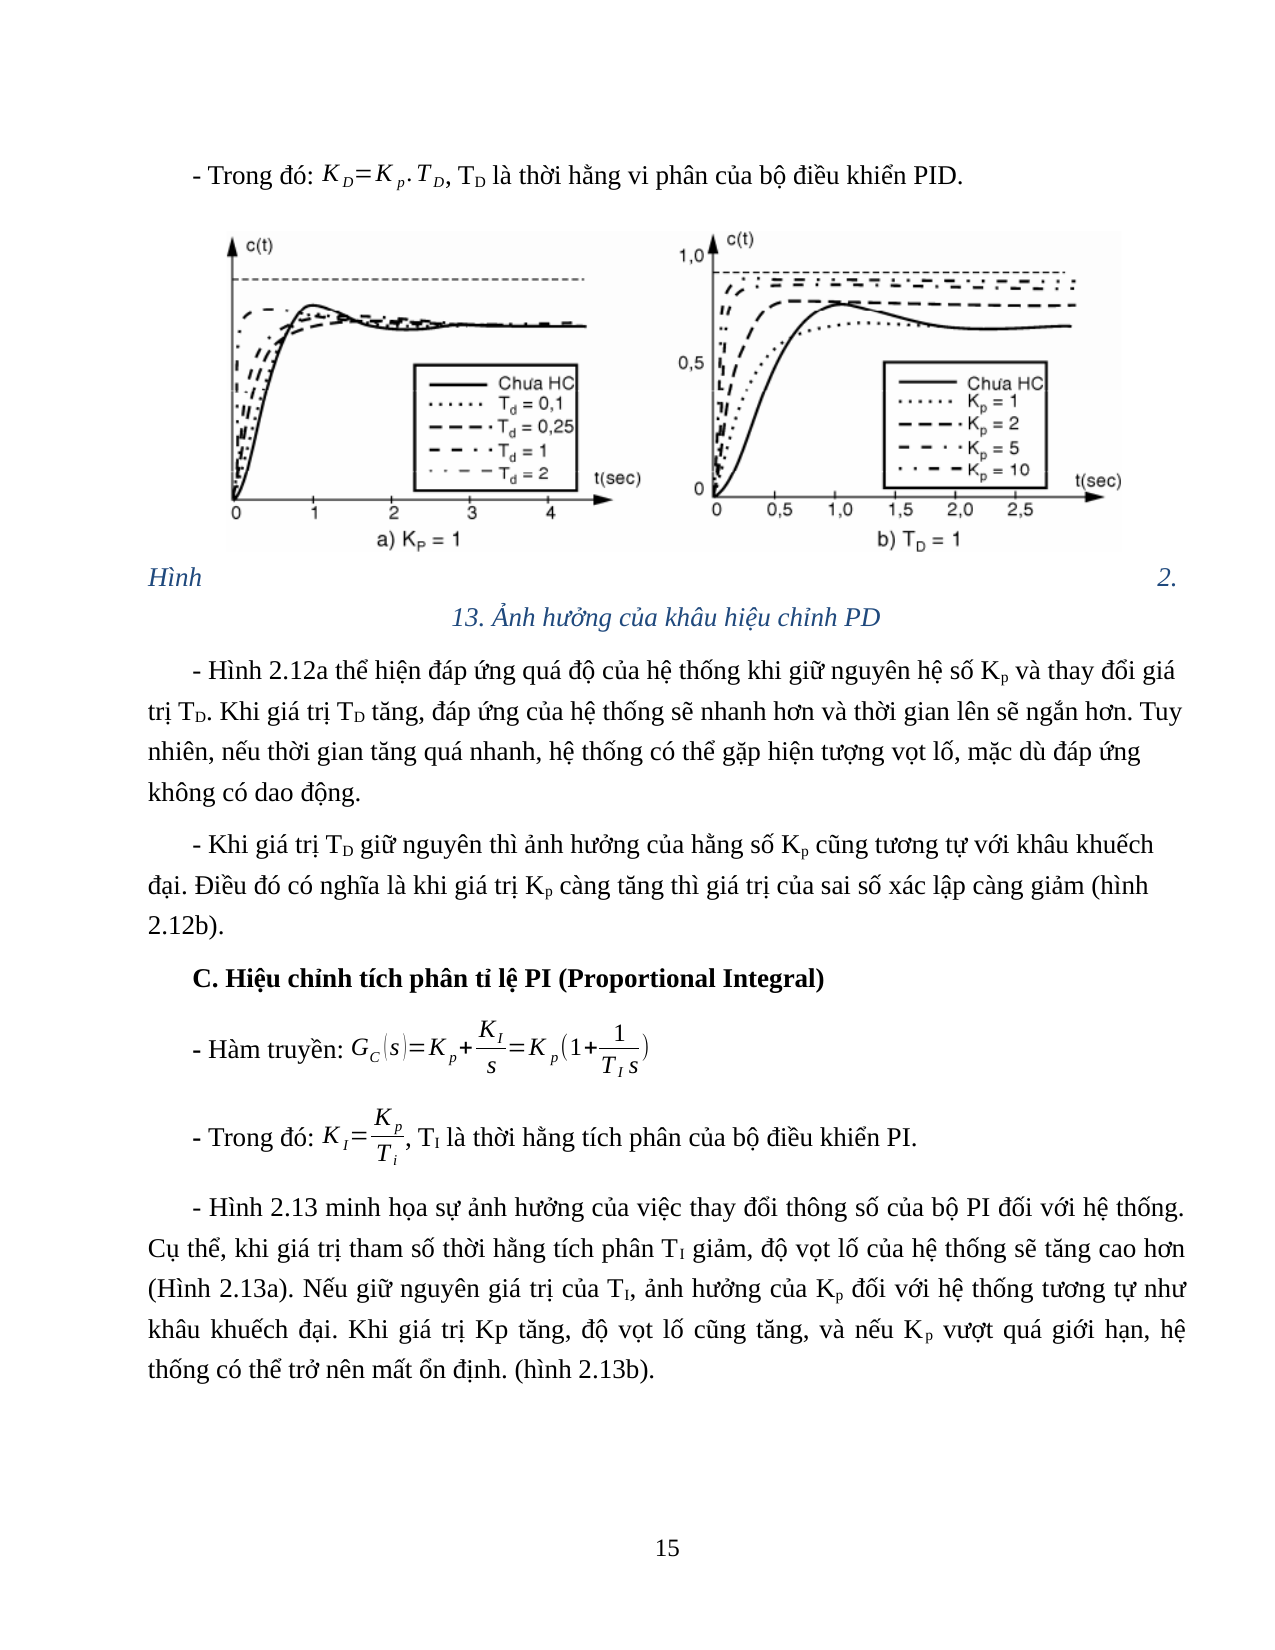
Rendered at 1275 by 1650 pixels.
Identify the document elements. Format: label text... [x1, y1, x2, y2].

text - Hình 2.13 minh họa sự ảnh hưởng của việc thay đổi thông số của bộ PI đối với hệ thống. Cụ thể, khi giá trị tham số thời hằng tích phân TI giảm, độ vọt lố của hệ thống sẽ tăng cao hơn (Hình 2.13a). Nếu giữ nguyên giá trị của TI, ảnh hưởng của Kp đối với hệ thống tương tự như khâu khuếch đại. Khi giá trị Kp tăng, độ vọt lố cũng tăng, và nếu Kp vượt quá giới hạn, hệ thống có thể trở nên mất ổn định. (hình 2.13b). [148, 1212, 1186, 1405]
text - Trong đó: , TD là thời hằng vi phân của bộ điều khiển PID. [148, 159, 1186, 191]
text Hình 2. 13. Ảnh hưởng của khâu hiệu chỉnh PD [148, 561, 1186, 654]
text - Khi giá trị TD giữ nguyên thì ảnh hưởng của hằng số Kp cũng tương tự với khâu khuếch đại. Điều đó có nghĩa là khi giá trị Kp càng tăng thì giá trị của sai số xác lập càng giảm (hình 2.12b). [148, 849, 1186, 962]
text - Hình 2.12a thể hiện đáp ứng quá độ của hệ thống khi giữ nguyên hệ số Kp và thay đổi giá trị TD. Khi giá trị TD tăng, đáp ứng của hệ thống sẽ nhanh hơn và thời gian lên sẽ ngắn hơn. Tuy nhiên, nếu thời gian tăng quá nhanh, hệ thống có thể gặp hiện tượng vọt lố, mặc dù đáp ứng không có dao động. [148, 675, 1186, 828]
text - Hàm truyền: [148, 1036, 1186, 1103]
text - Trong đó: , TI là thời hằng tích phân của bộ điều khiển PI. [148, 1124, 1186, 1191]
text C. Hiệu chỉnh tích phân tỉ lệ PI (Proportional Integral) [148, 983, 1186, 1014]
picture [222, 208, 1132, 558]
